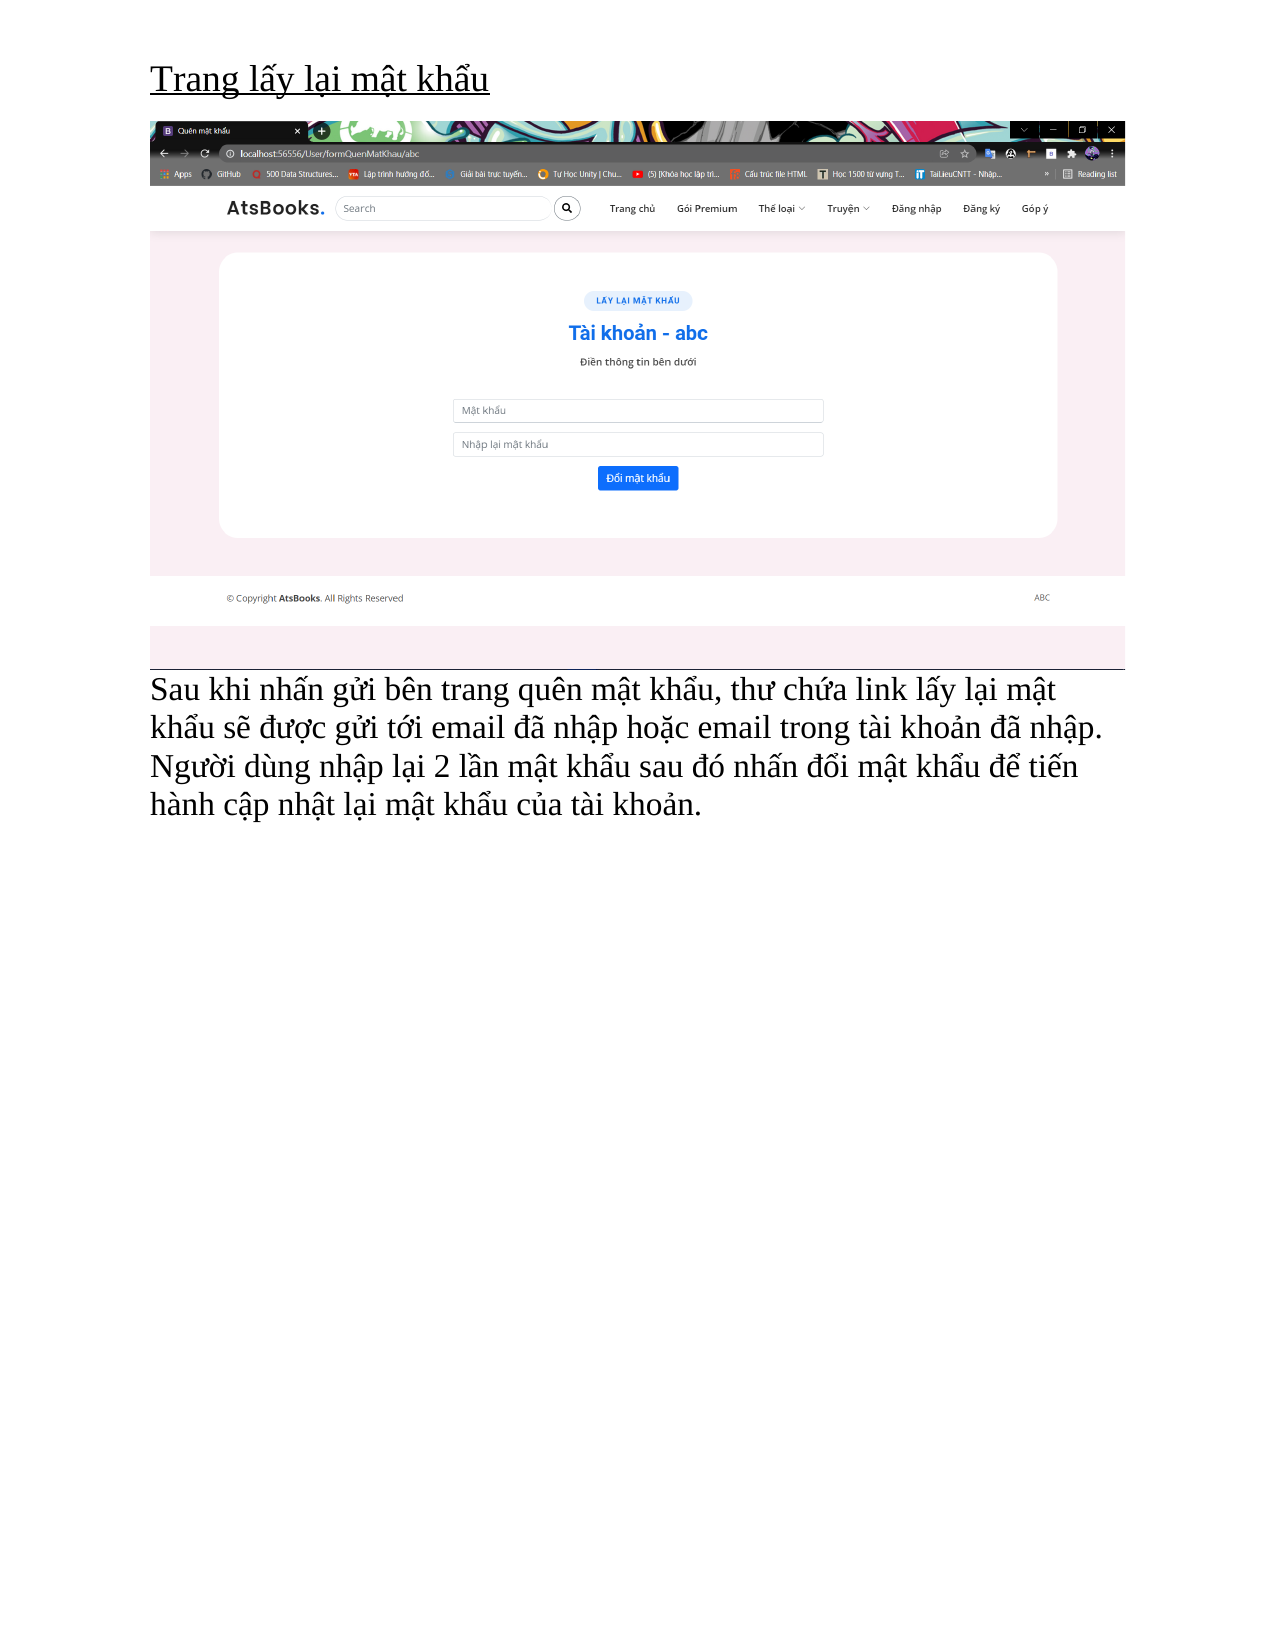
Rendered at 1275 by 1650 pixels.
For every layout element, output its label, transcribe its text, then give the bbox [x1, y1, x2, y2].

text Trang lấy lại mật khẩu [150, 56, 1125, 99]
text Sau khi nhấn gửi bên trang quên mật khẩu, thư chứa link lấy lại mật khẩu sẽ được gửi tới email đã nhập hoặc email trong tài khoản đã nhập. Người dùng nhập lại 2 lần mật khẩu sau đó nhấn đổi mật khẩu để tiến hành cập nhật lại mật khẩu của tài khoản. [150, 670, 1125, 823]
picture [150, 121, 1125, 670]
